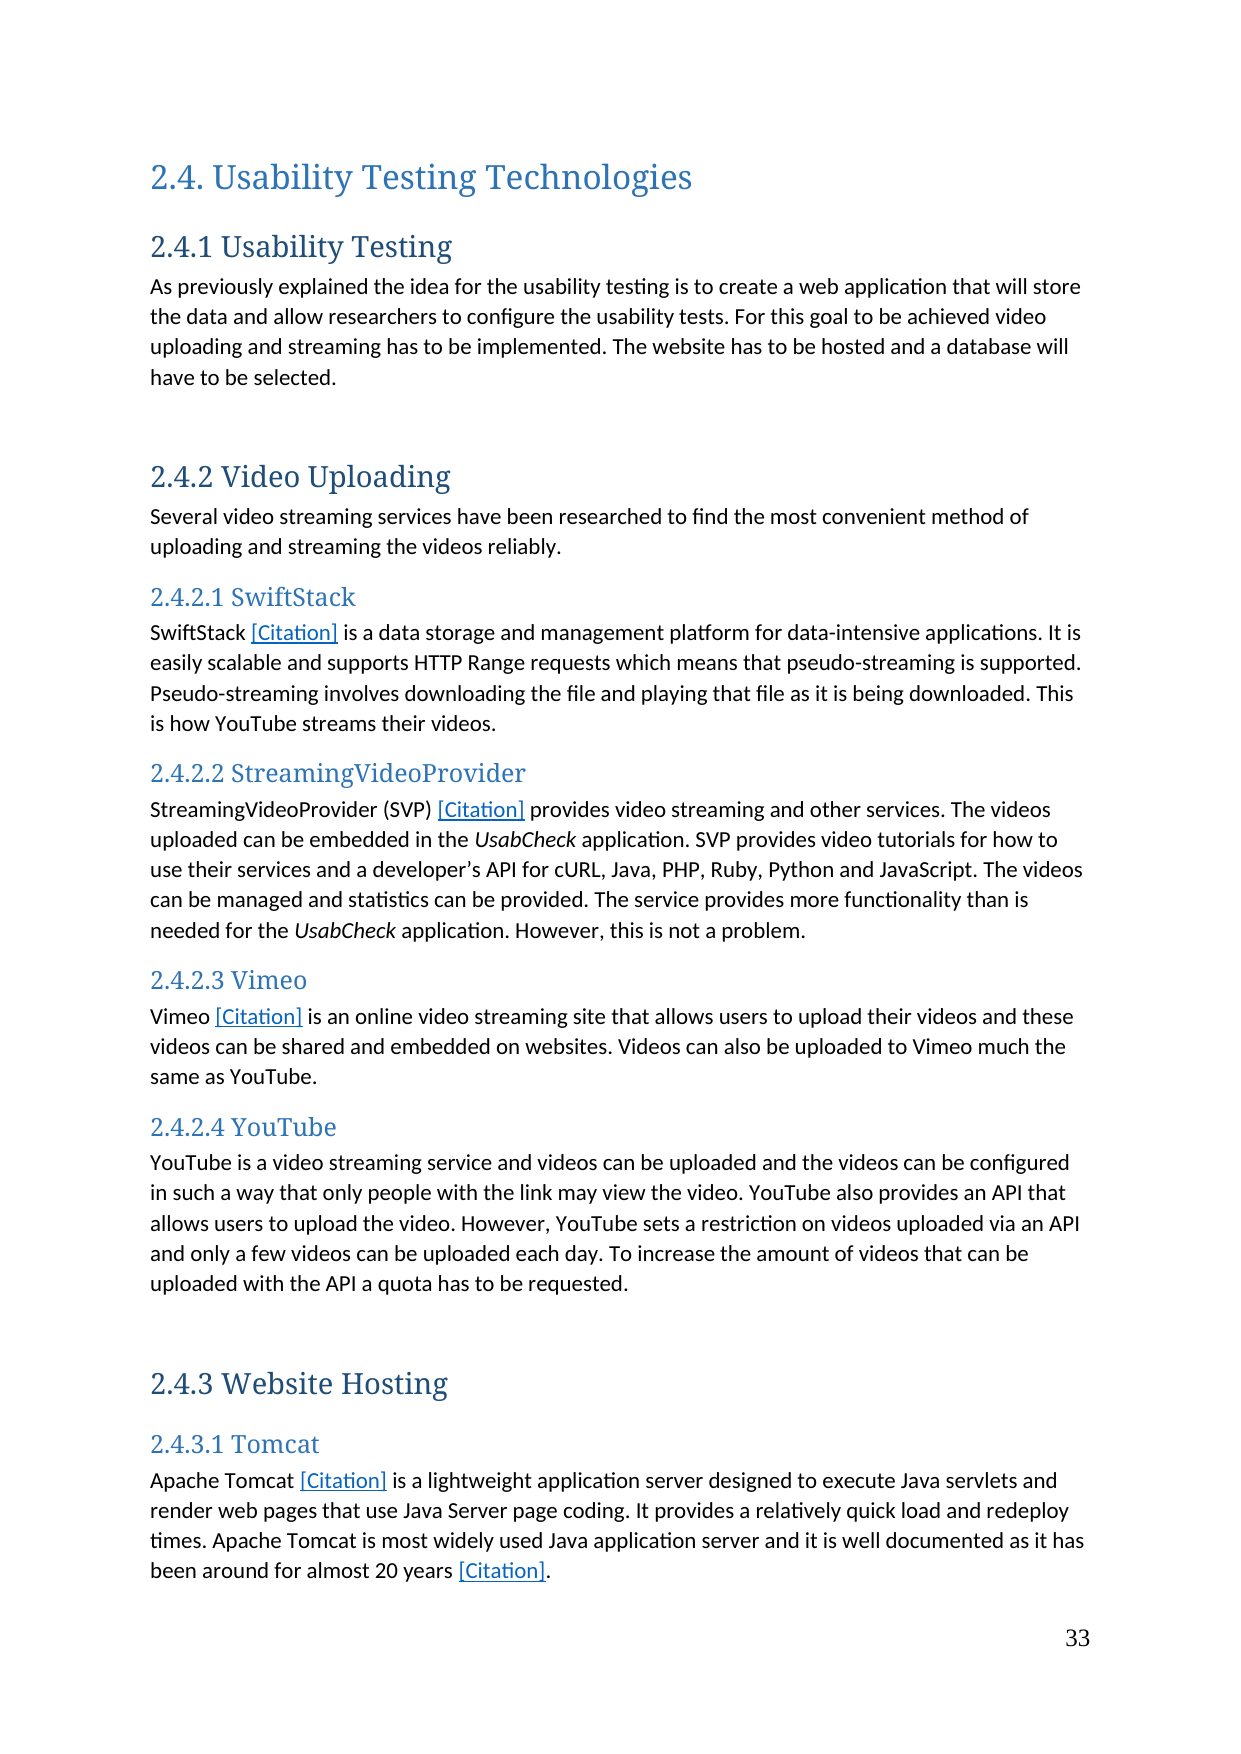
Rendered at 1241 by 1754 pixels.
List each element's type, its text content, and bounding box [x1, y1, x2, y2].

text Vimeo [Citation] is an online video streaming site that allows users to upload their videos and these videos can be shared and embedded on websites. Videos can also be uploaded to Vimeo much the same as YouTube. [150, 1002, 1090, 1090]
subtitle 2.4.2.3 Vimeo [150, 963, 1090, 997]
text As previously explained the idea for the usability testing is to create a web application that will store the data and allow researchers to configure the usability tests. For this goal to be achieved video uploading and streaming has to be implemented. The website has to be hosted and a database will have to be selected. [150, 272, 1090, 391]
subtitle 2.4.2 Video Uploading [150, 456, 1090, 496]
text StreamingVideoProvider (SVP) [Citation] provides video streaming and other services. The videos uploaded can be embedded in the UsabCheck application. SVP provides video tutorials for how to use their services and a developer’s API for cURL, Java, PHP, Ruby, Python and JavaScript. The videos can be managed and statistics can be provided. The service provides more functionality than is needed for the UsabCheck application. However, this is not a problem. [150, 795, 1090, 944]
subtitle 2.4.3.1 Tomcat [150, 1427, 1090, 1461]
text Apache Tomcat [Citation] is a lightweight application server designed to execute Java servlets and render web pages that use Java Server page coding. It provides a relatively quick load and redeploy times. Apache Tomcat is most widely used Java application server and it is well documented as it has been around for almost 20 years [Citation]. [150, 1466, 1090, 1584]
text Several video streaming services have been researched to find the most convenient method of uploading and streaming the videos reliably. [150, 502, 1090, 560]
subtitle 2.4.1 Usability Testing [150, 226, 1090, 266]
text YouTube is a video streaming service and videos can be uploaded and the videos can be configured in such a way that only people with the link may view the video. YouTube also provides an API that allows users to upload the video. However, YouTube sets a restriction on videos uploaded via an API and only a few videos can be uploaded each day. To increase the amount of videos that can be uploaded with the API a quota has to be requested. [150, 1148, 1090, 1297]
text SwiftStack [Citation] is a data storage and management platform for data-intensive applications. It is easily scalable and supports HTTP Range requests which means that pseudo-streaming is supported. Pseudo-streaming involves downloading the file and playing that file as it is being downloaded. This is how YouTube streams their videos. [150, 618, 1090, 737]
subtitle 2.4.2.1 SwiftStack [150, 579, 1090, 613]
subtitle 2.4. Usability Testing Technologies [150, 154, 1090, 199]
subtitle 2.4.2.4 YouTube [150, 1109, 1090, 1143]
subtitle 2.4.2.2 StreamingVideoProvider [150, 756, 1090, 790]
subtitle 2.4.3 Website Hosting [150, 1363, 1090, 1403]
